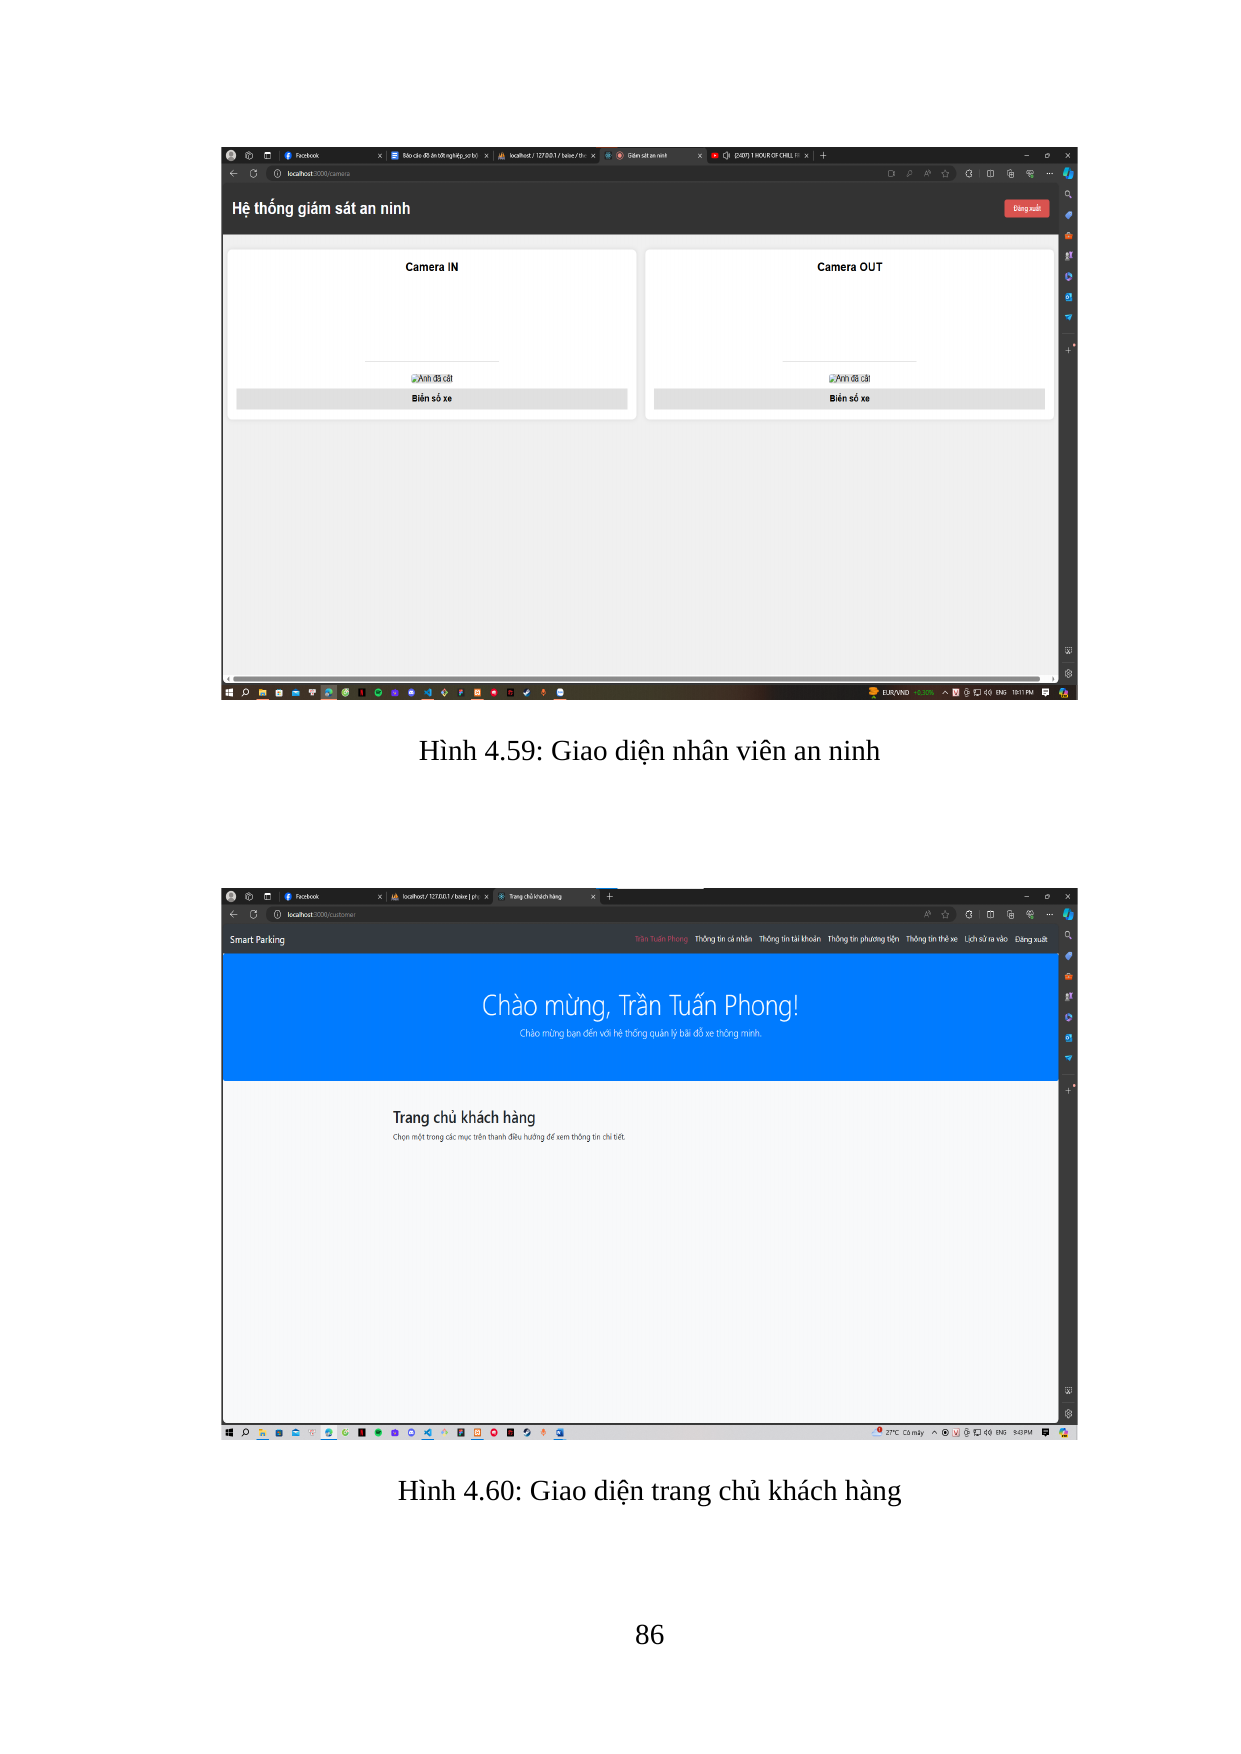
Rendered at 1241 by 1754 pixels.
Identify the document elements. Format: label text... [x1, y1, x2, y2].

picture [221, 888, 1078, 1440]
picture [221, 147, 1078, 700]
